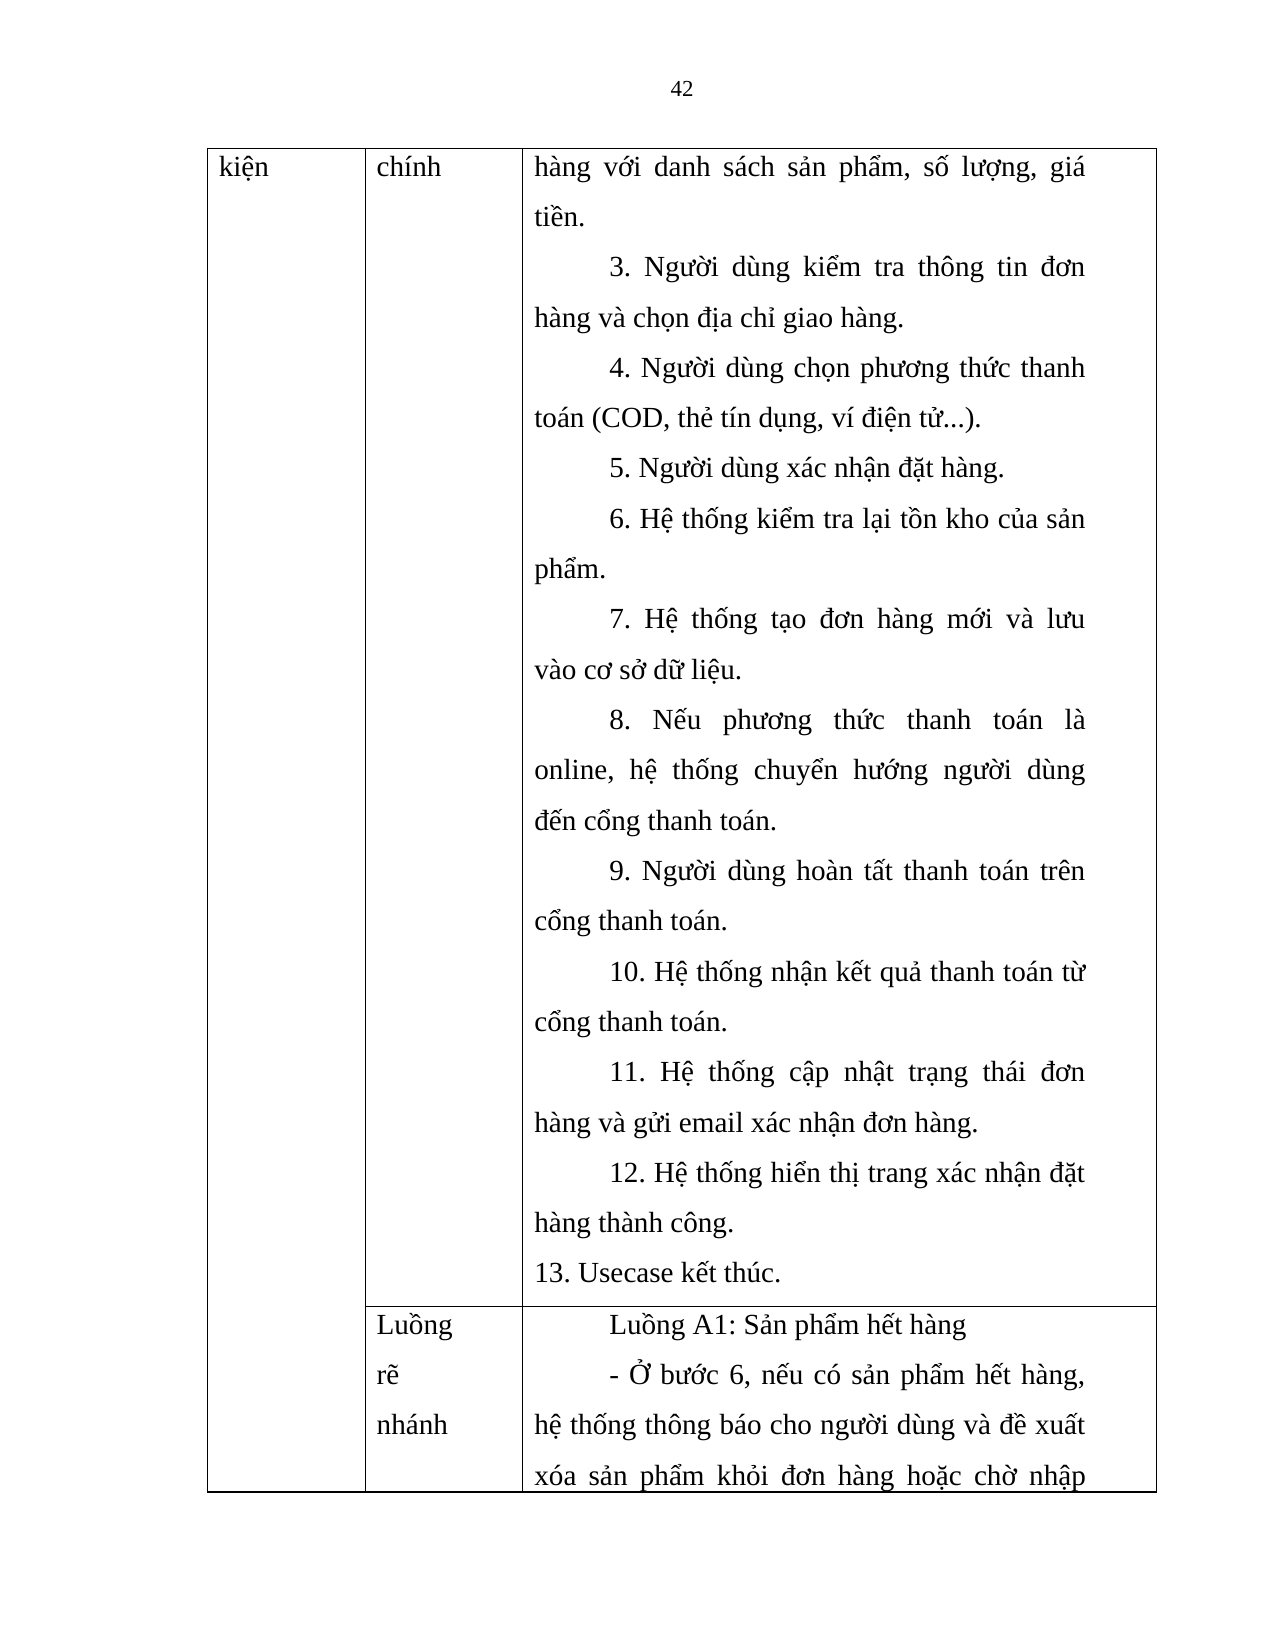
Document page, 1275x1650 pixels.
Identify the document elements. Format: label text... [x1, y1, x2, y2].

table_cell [523, 149, 1156, 1306]
table_cell Luồng rẽ nhánh [366, 1307, 522, 1491]
table_cell Luồng sự kiện [208, 149, 365, 1491]
table_cell Luồng sự kiện chính [366, 149, 522, 1306]
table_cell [523, 1307, 1156, 1491]
